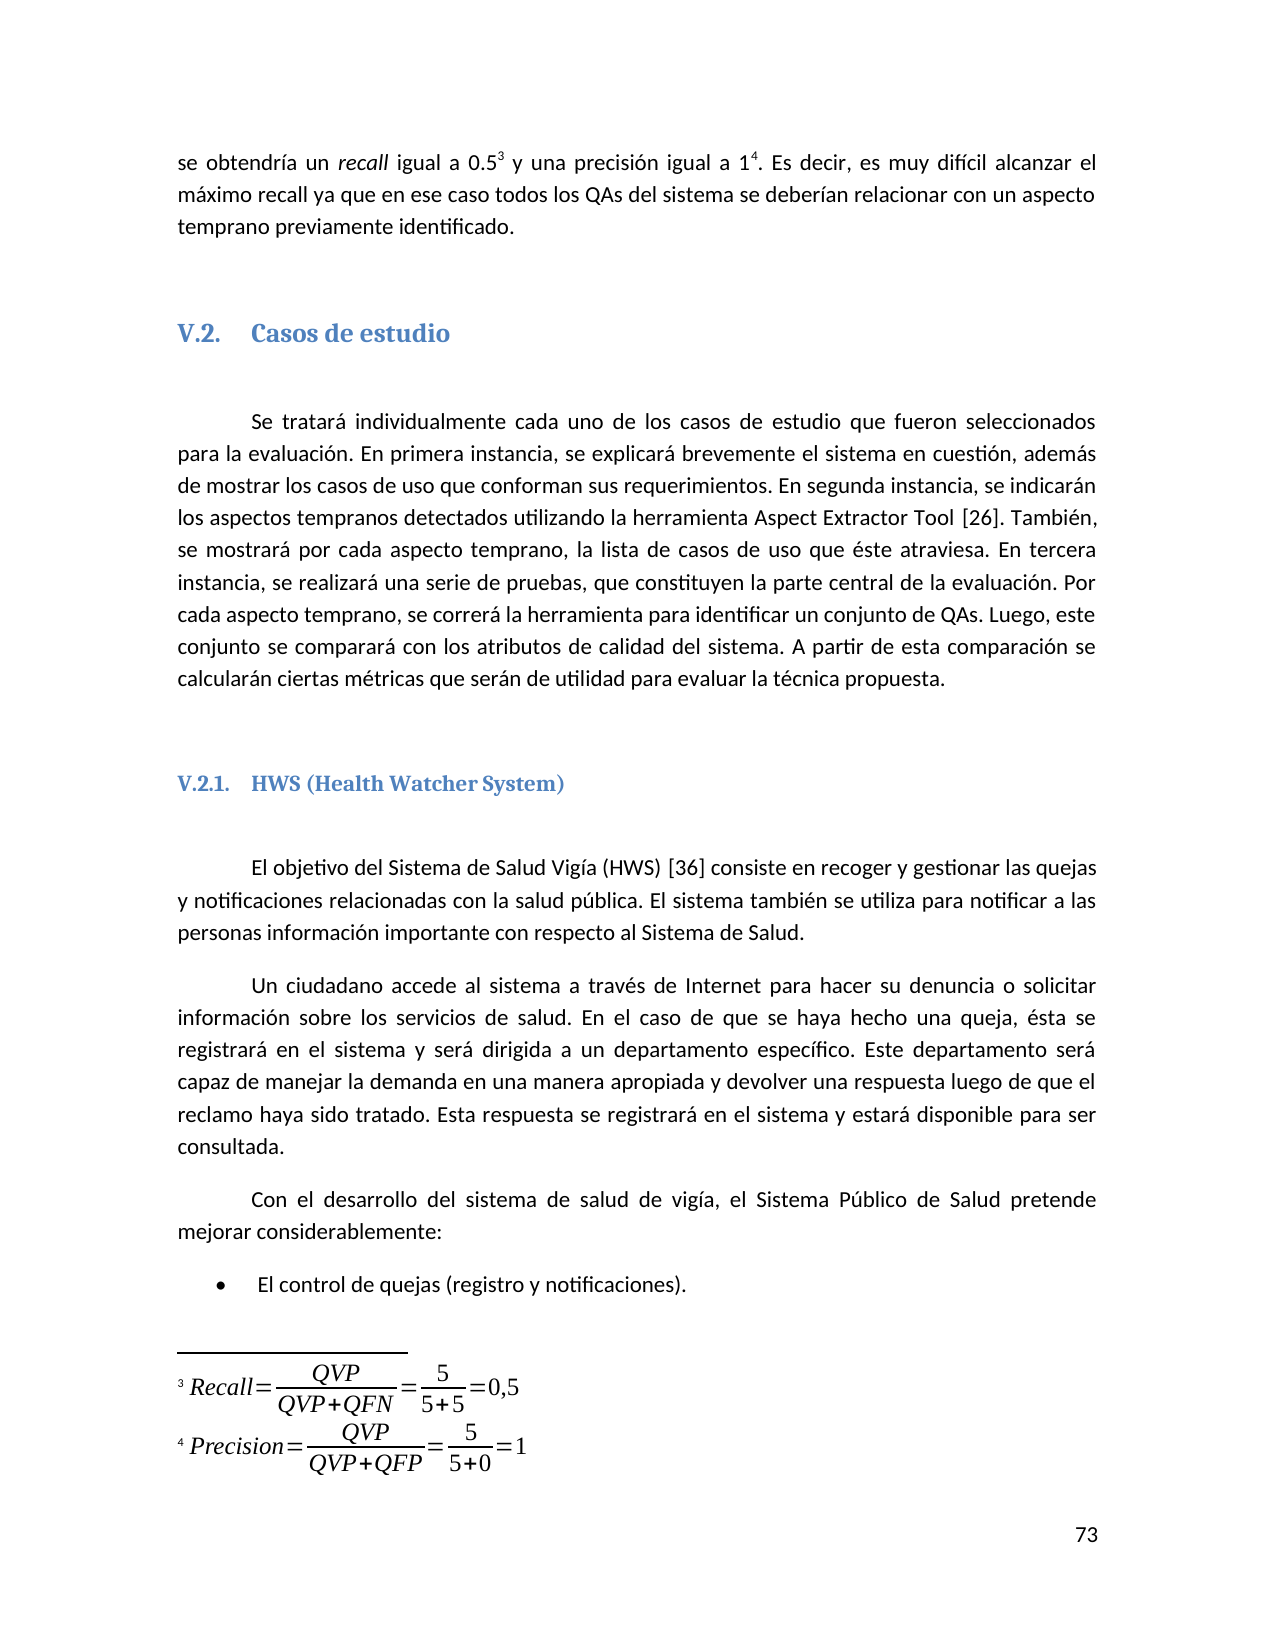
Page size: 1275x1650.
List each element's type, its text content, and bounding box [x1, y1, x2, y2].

text El objetivo del Sistema de Salud Vigía (HWS) consiste en recoger y gestionar las quejas y notificaciones relacionadas con la salud pública. El sistema también se utiliza para notificar a las personas información importante con respecto al Sistema de Salud. [177, 853, 1098, 946]
text Se tratará individualmente cada uno de los casos de estudio que fueron seleccionados para la evaluación. En primera instancia, se explicará brevemente el sistema en cuestión, además de mostrar los casos de uso que conforman sus requerimientos. En segunda instancia, se indicarán los aspectos tempranos detectados utilizando la herramienta Aspect Extractor Tool. También, se mostrará por cada aspecto temprano, la lista de casos de uso que éste atraviesa. En tercera instancia, se realizará una serie de pruebas, que constituyen la parte central de la evaluación. Por cada aspecto temprano, se correrá la herramienta para identificar un conjunto de QAs. Luego, este conjunto se comparará con los atributos de calidad del sistema. A partir de esta comparación se calcularán ciertas métricas que serán de utilidad para evaluar la técnica propuesta. [177, 407, 1098, 692]
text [177, 148, 1098, 240]
text Con el desarrollo del sistema de salud de vigía, el Sistema Público de Salud pretende mejorar considerablemente: [177, 1185, 1098, 1245]
list El control de quejas (registro y notificaciones). [215, 1270, 1098, 1298]
subtitle Casos de estudio [177, 318, 1098, 349]
text Un ciudadano accede al sistema a través de Internet para hacer su denuncia o solicitar información sobre los servicios de salud. En el caso de que se haya hecho una queja, ésta se registrará en el sistema y será dirigida a un departamento específico. Este departamento será capaz de manejar la demanda en una manera apropiada y devolver una respuesta luego de que el reclamo haya sido tratado. Esta respuesta se registrará en el sistema y estará disponible para ser consultada. [177, 971, 1098, 1160]
subtitle HWS (Health Watcher System) [177, 770, 1098, 797]
